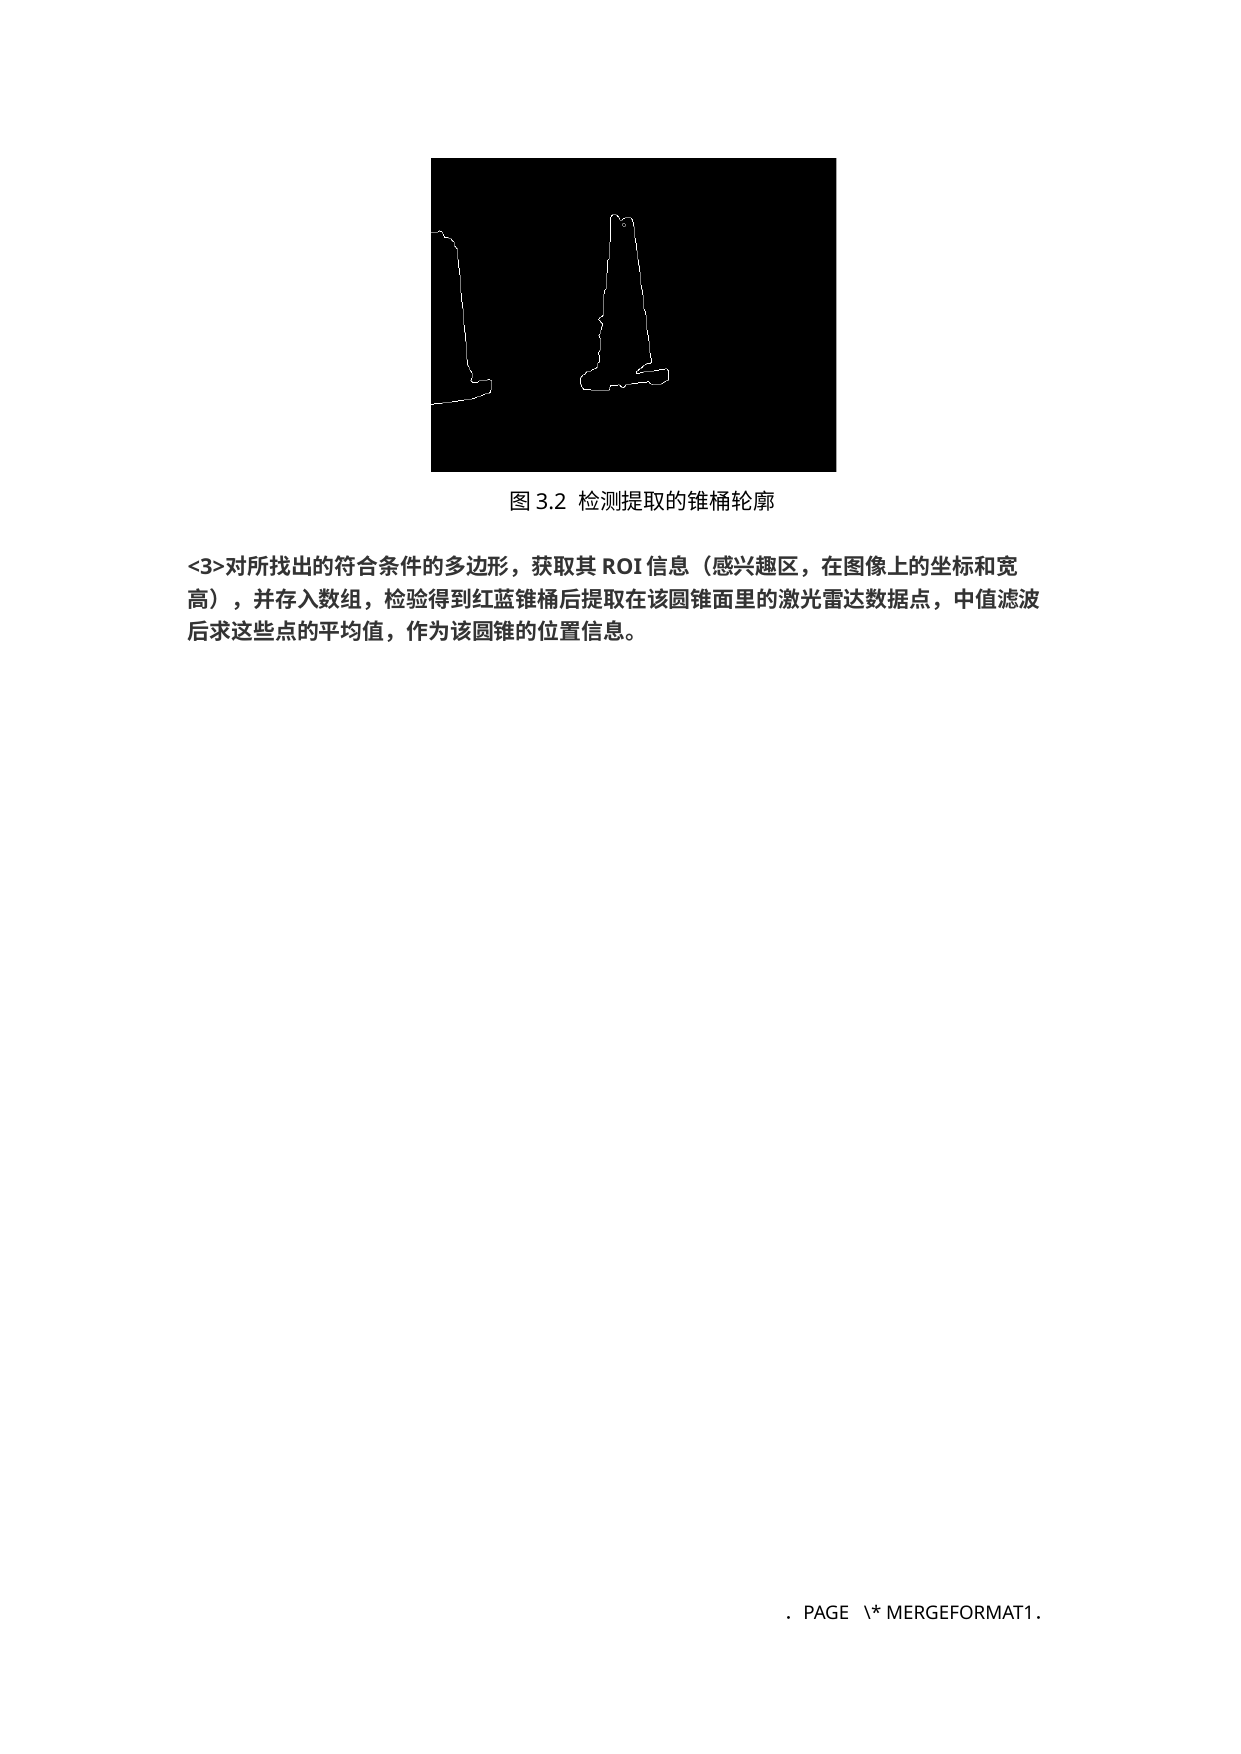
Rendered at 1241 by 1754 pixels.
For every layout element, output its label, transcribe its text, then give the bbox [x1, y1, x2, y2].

text <3>对所找出的符合条件的多边形，获取其ROI信息（感兴趣区，在图像上的坐标和宽高），并存入数组，检验得到红蓝锥桶后提取在该圆锥面里的激光雷达数据点，中值滤波后求这些点的平均值，作为该圆锥的位置信息。 [187, 549, 1053, 646]
picture [431, 158, 837, 472]
text 图3.2 检测提取的锥桶轮廓 [187, 484, 1053, 516]
